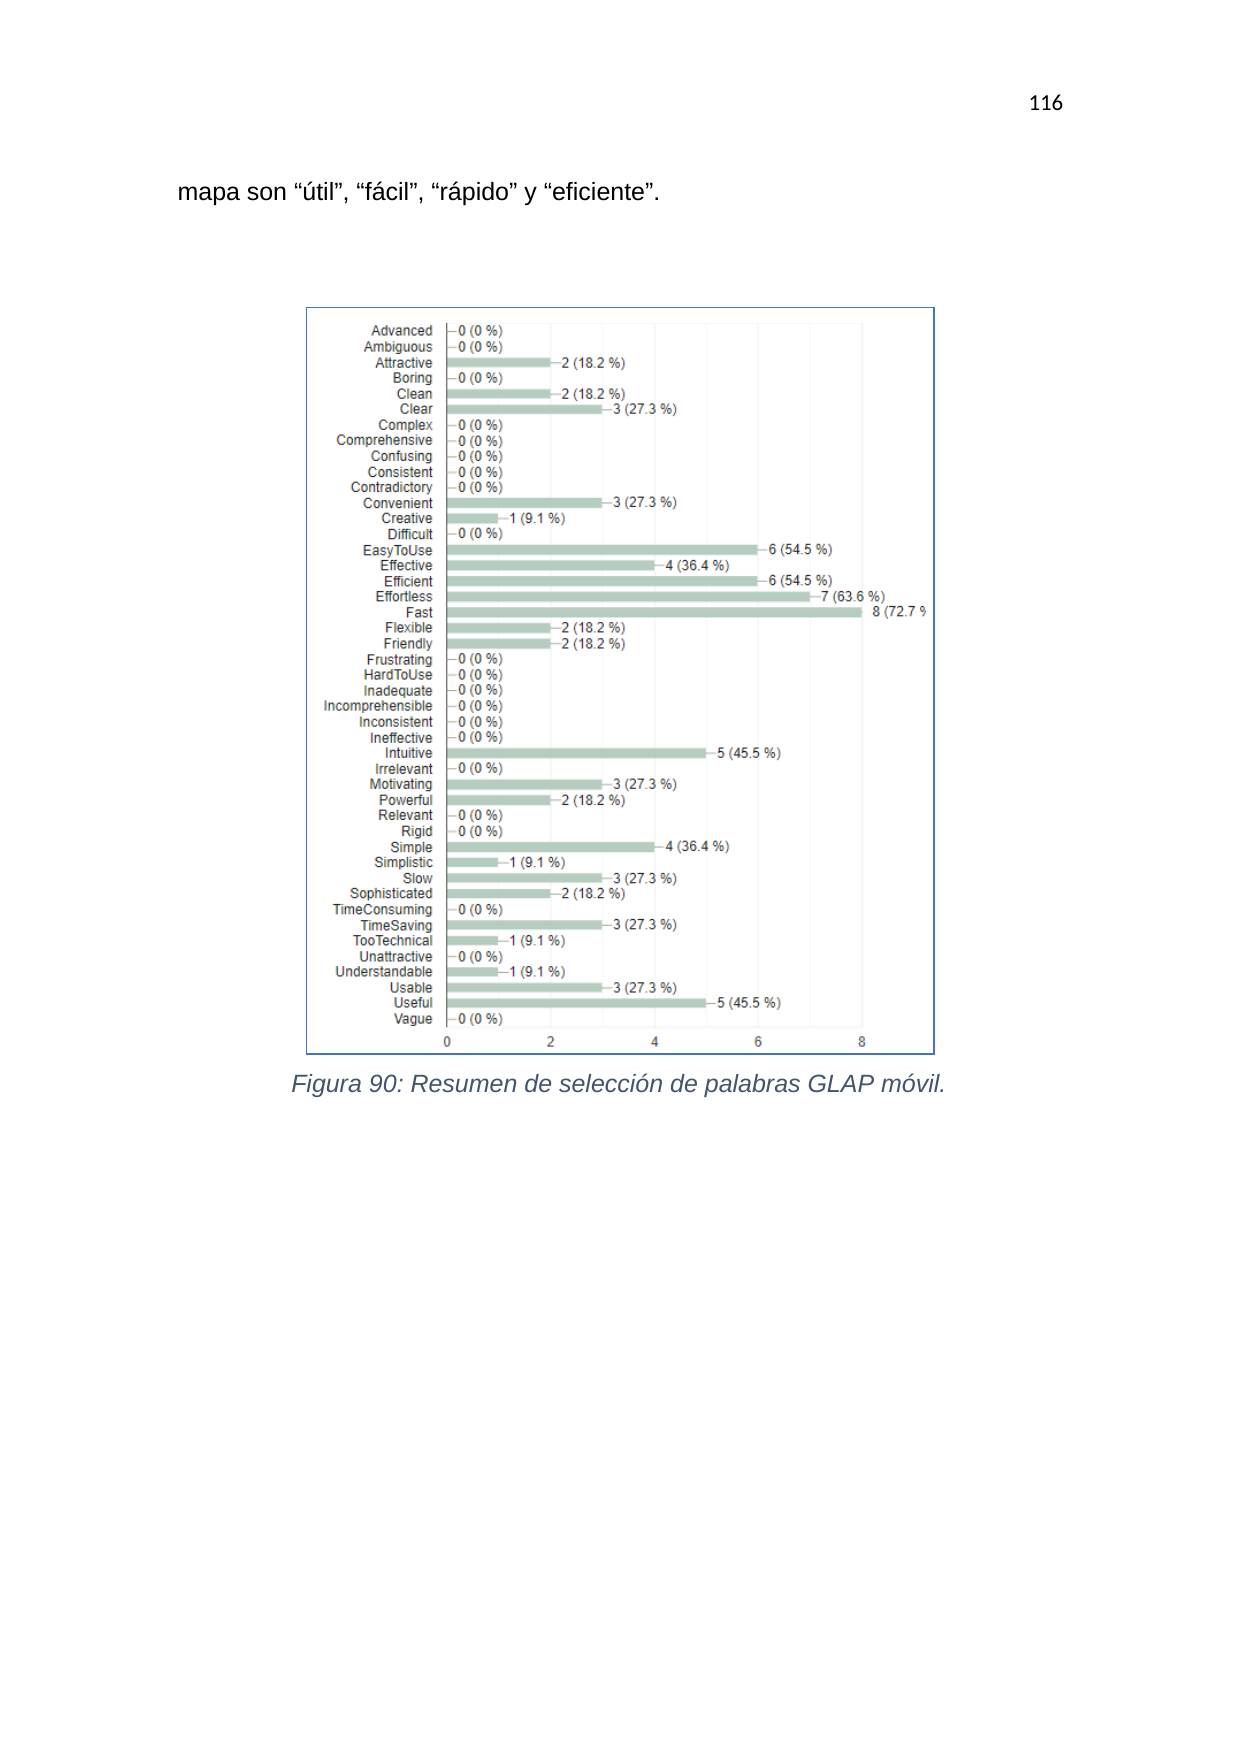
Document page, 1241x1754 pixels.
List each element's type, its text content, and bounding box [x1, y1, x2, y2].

picture [307, 308, 933, 1053]
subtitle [177, 177, 1063, 206]
text Figura 90: Resumen de selección de palabras GLAP móvil. [177, 1069, 1063, 1098]
